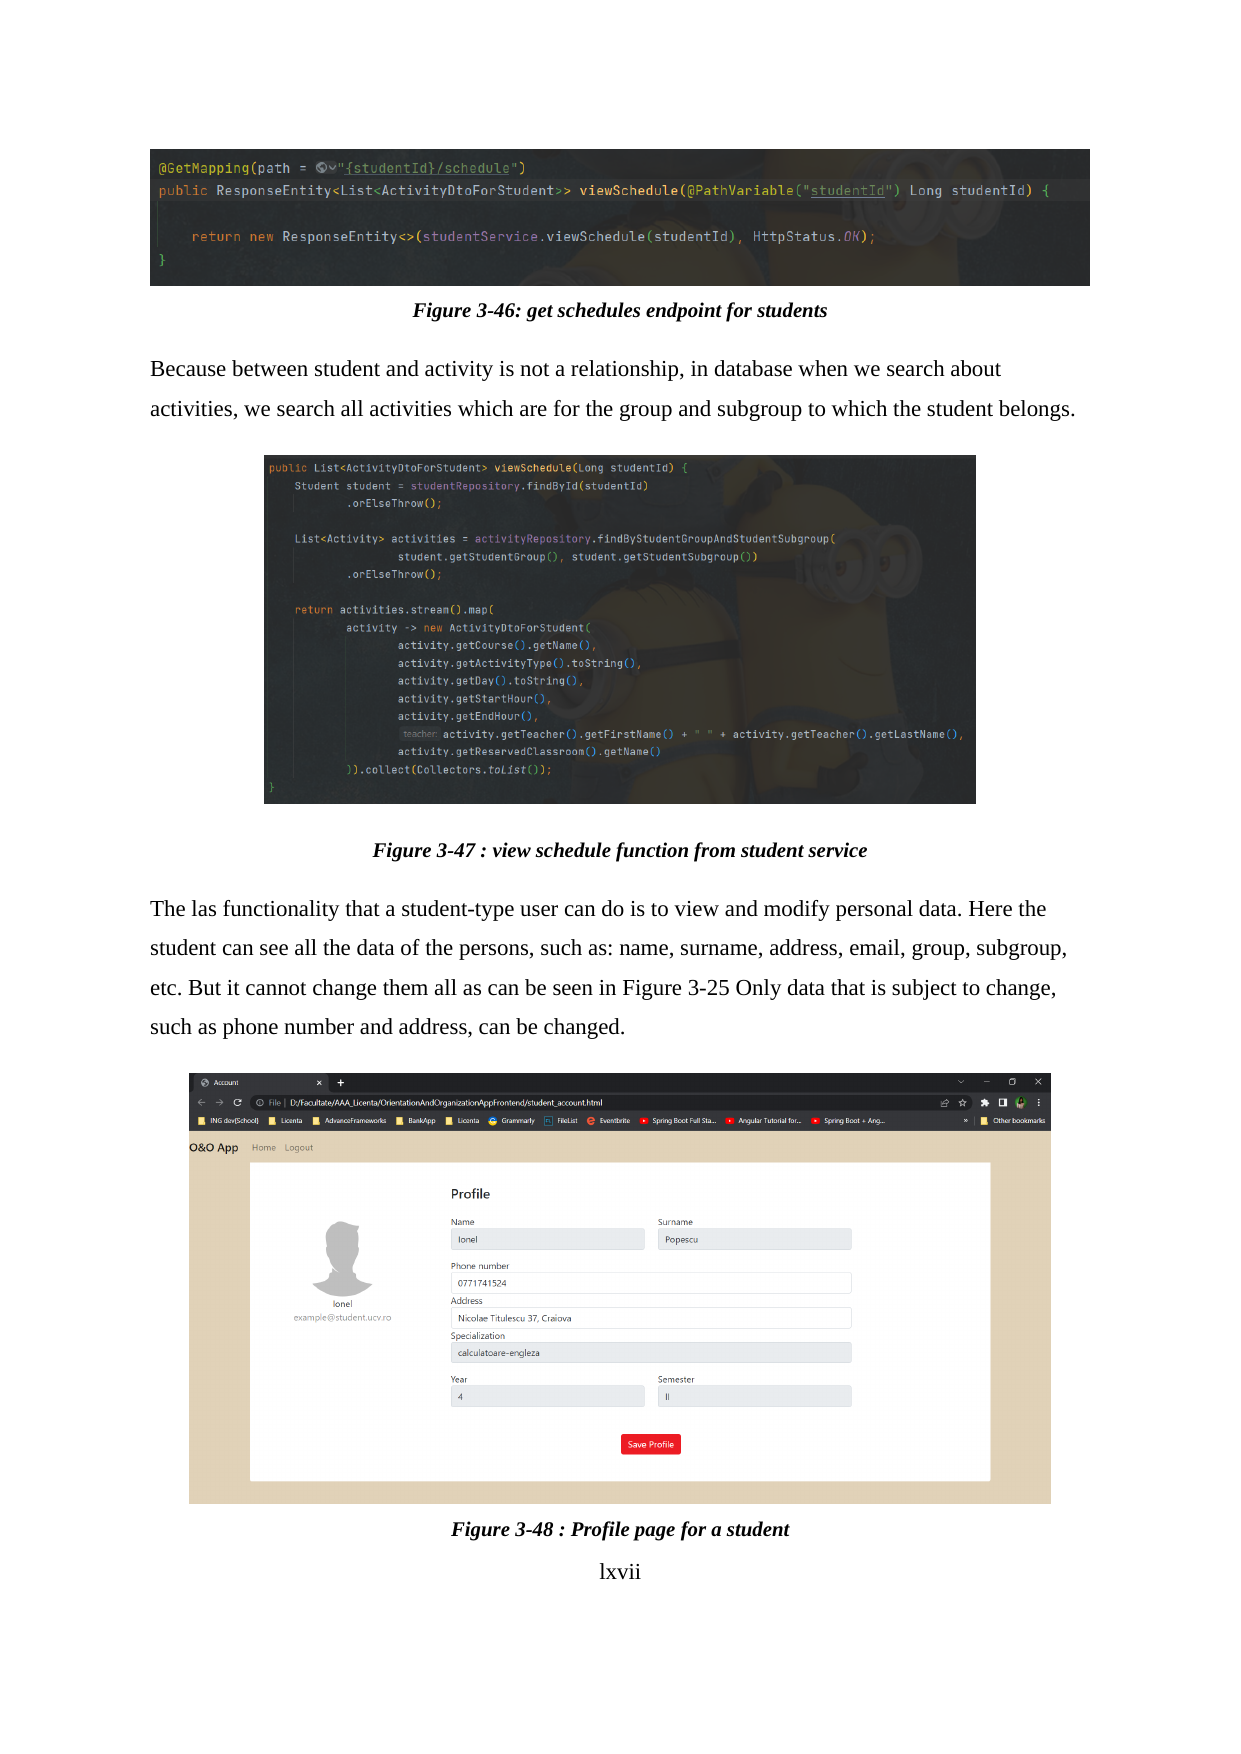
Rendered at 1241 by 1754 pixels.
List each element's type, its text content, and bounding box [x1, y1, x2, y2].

text The las functionality that a student-type user can do is to view and modify personal data. Here the student can see all the data of the persons, such as: name, surname, address, email, group, subgroup, etc. But it cannot change them all as can be seen in Figure 3-25 Only data that is subject to change, such as phone number and address, can be changed. [150, 895, 1090, 1040]
picture [264, 455, 976, 804]
picture [150, 149, 1090, 286]
text Because between student and activity is not a relationship, in database when we search about activities, we search all activities which are for the group and subgroup to which the student belongs. [150, 355, 1090, 421]
picture [189, 1073, 1051, 1504]
